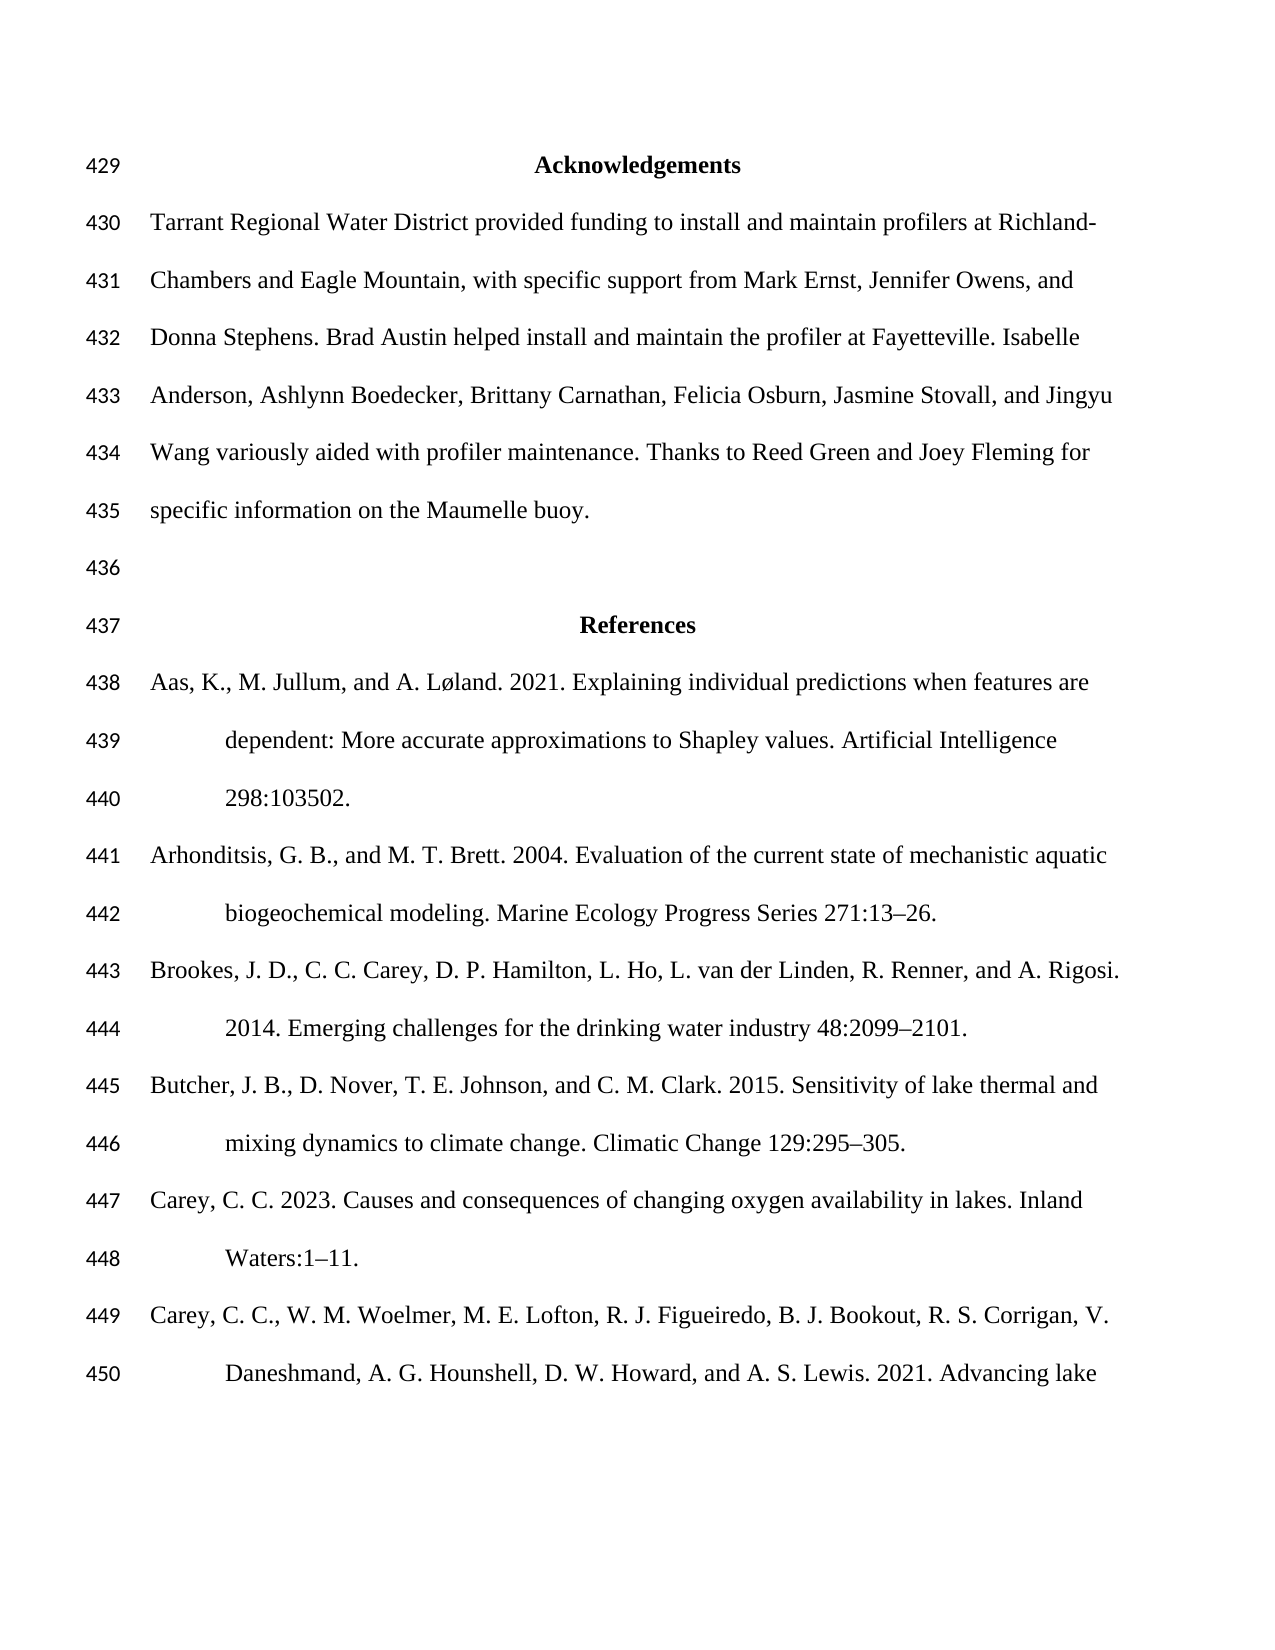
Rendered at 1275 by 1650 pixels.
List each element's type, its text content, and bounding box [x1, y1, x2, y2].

text Arhonditsis, G. B., and M. T. Brett. 2004. Evaluation of the current state of mechanistic aquatic biogeochemical modeling. Marine Ecology Progress Series 271:13–26. [150, 840, 1125, 927]
text Butcher, J. B., D. Nover, T. E. Johnson, and C. M. Clark. 2015. Sensitivity of lake thermal and mixing dynamics to climate change. Climatic Change 129:295–305. [150, 1070, 1125, 1157]
text References [150, 610, 1125, 639]
text Aas, K., M. Jullum, and A. Løland. 2021. Explaining individual predictions when features are dependent: More accurate approximations to Shapley values. Artificial Intelligence 298:103502. [150, 667, 1125, 812]
text Brookes, J. D., C. C. Carey, D. P. Hamilton, L. Ho, L. van der Linden, R. Renner, and A. Rigosi. 2014. Emerging challenges for the drinking water industry 48:2099–2101. [150, 955, 1125, 1042]
text Carey, C. C. 2023. Causes and consequences of changing oxygen availability in lakes. Inland Waters:1–11. [150, 1185, 1125, 1272]
text Tarrant Regional Water District provided funding to install and maintain profilers at Richland-Chambers and Eagle Mountain, with specific support from Mark Ernst, Jennifer Owens, and Donna Stephens. Brad Austin helped install and maintain the profiler at Fayetteville. Isabelle Anderson, Ashlynn Boedecker, Brittany Carnathan, Felicia Osburn, Jasmine Stovall, and Jingyu Wang variously aided with profiler maintenance. Thanks to Reed Green and Joey Fleming for specific information on the Maumelle buoy. [150, 207, 1125, 524]
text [150, 1300, 1125, 1387]
text Acknowledgements [150, 150, 1125, 179]
